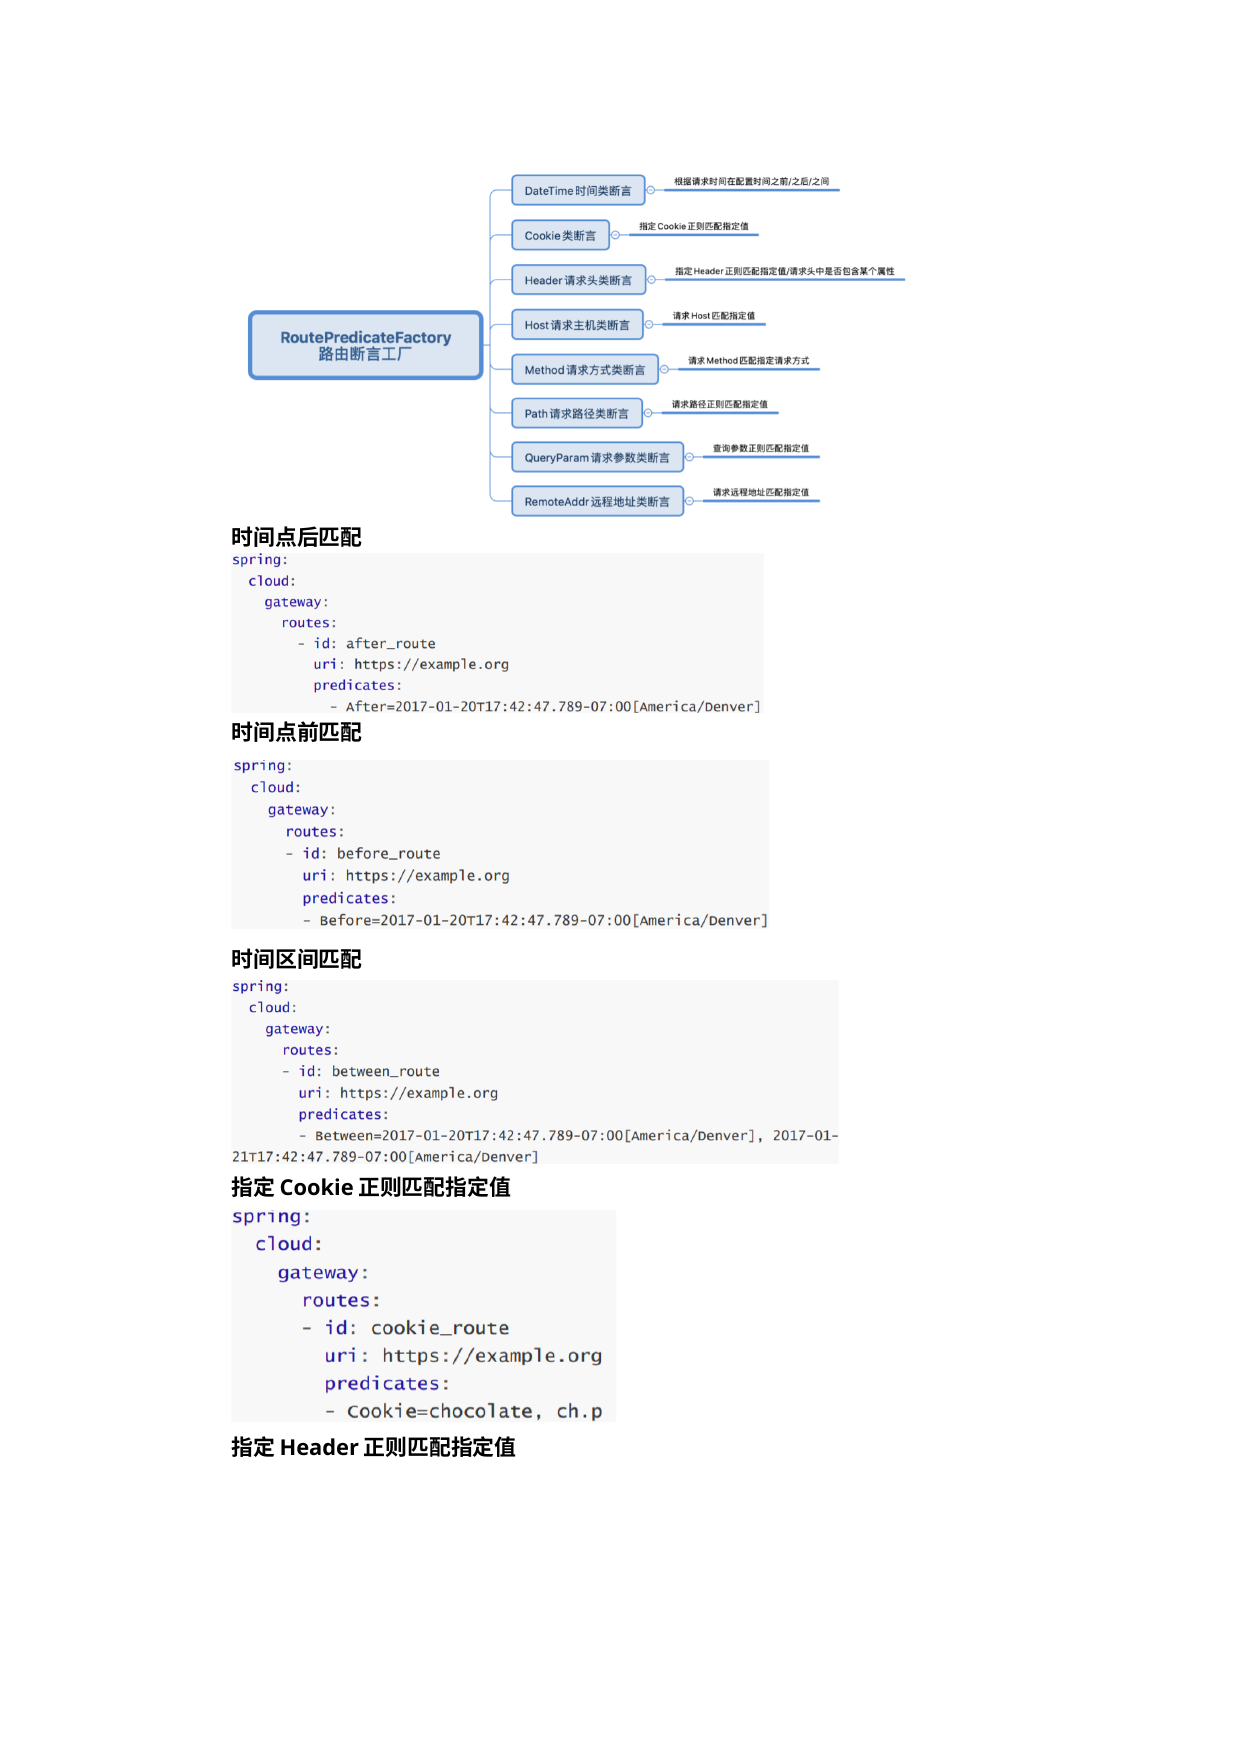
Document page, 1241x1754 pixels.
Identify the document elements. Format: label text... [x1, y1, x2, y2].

picture [231, 760, 770, 929]
text 时间点前匹配 [187, 714, 1053, 747]
text 时间区间匹配 [187, 942, 1053, 974]
picture [231, 163, 912, 519]
picture [231, 980, 839, 1164]
text 指定Cookie正则匹配指定值 [187, 1169, 1053, 1202]
picture [231, 1210, 617, 1422]
text 时间点后匹配 [187, 519, 1053, 552]
text 指定Header正则匹配指定值 [187, 1429, 1053, 1462]
picture [231, 553, 764, 713]
